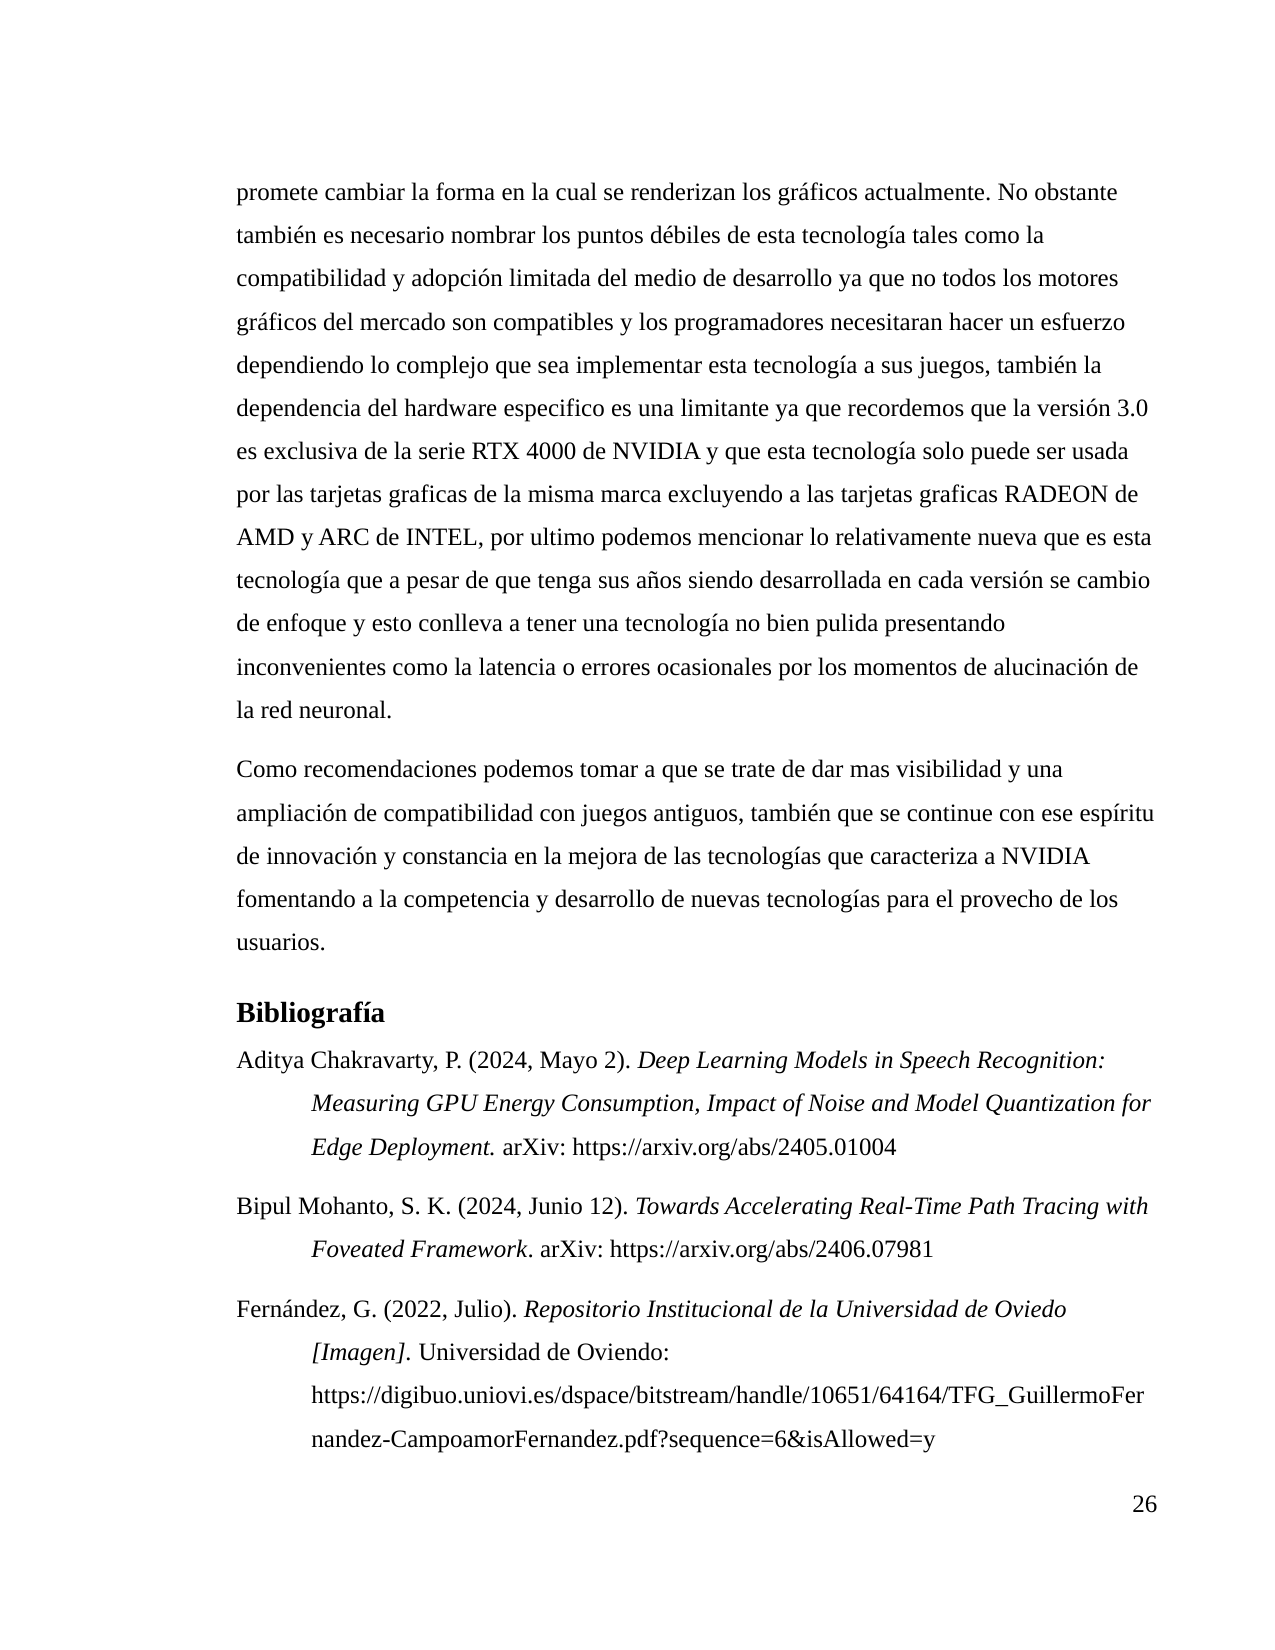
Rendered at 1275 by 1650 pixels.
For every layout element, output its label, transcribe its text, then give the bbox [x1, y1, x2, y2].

text Aditya Chakravarty, P. (2024, Mayo 2). Deep Learning Models in Speech Recognition: Measuring GPU Energy Consumption, Impact of Noise and Model Quantization for Edge Deployment. arXiv: https://arxiv.org/abs/2405.01004 [236, 1045, 1157, 1160]
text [236, 177, 1157, 723]
subtitle Bibliografía [236, 995, 1157, 1029]
text Bipul Mohanto, S. K. (2024, Junio 12). Towards Accelerating Real-Time Path Tracing with Foveated Framework. arXiv: https://arxiv.org/abs/2406.07981 [236, 1191, 1157, 1263]
text Fernández, G. (2022, Julio). Repositorio Institucional de la Universidad de Oviedo [Imagen]. Universidad de Oviendo: https://digibuo.uniovi.es/dspace/bitstream/handle/10651/64164/TFG_GuillermoFernandez-CampoamorFernandez.pdf?sequence=6&isAllowed=y [236, 1294, 1157, 1452]
text Como recomendaciones podemos tomar a que se trate de dar mas visibilidad y una ampliación de compatibilidad con juegos antiguos, también que se continue con ese espíritu de innovación y constancia en la mejora de las tecnologías que caracteriza a NVIDIA fomentando a la competencia y desarrollo de nuevas tecnologías para el provecho de los usuarios. [236, 754, 1157, 956]
